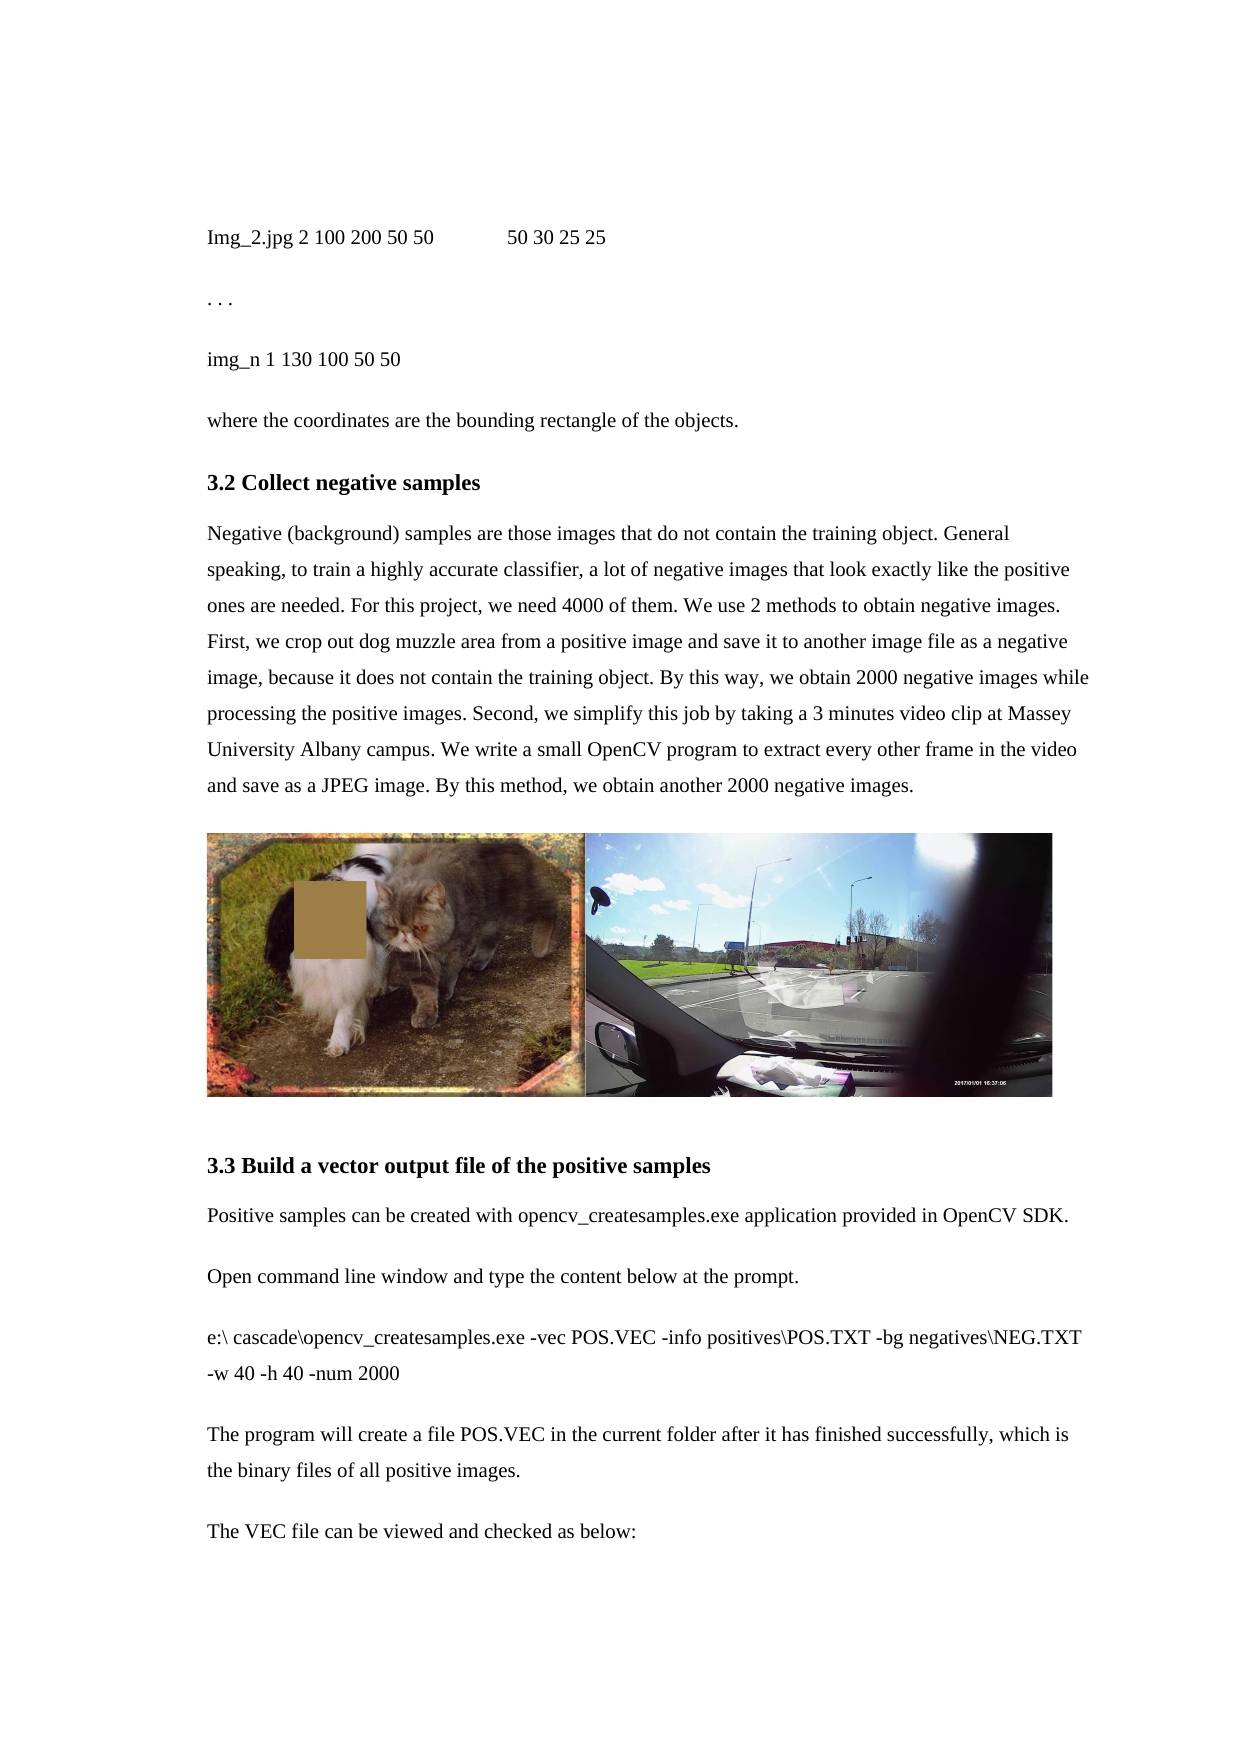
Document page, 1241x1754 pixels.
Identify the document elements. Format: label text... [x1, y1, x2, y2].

text where the coordinates are the bounding rectangle of the objects. [207, 408, 1092, 432]
text Positive samples can be created with opencv_createsamples.exe application provided in OpenCV SDK. [207, 1203, 1092, 1227]
text e:\ cascade\opencv_createsamples.exe -vec POS.VEC -info positives\POS.TXT -bg negatives\NEG.TXT -w 40 -h 40 -num 2000 [207, 1325, 1092, 1385]
text Img_2.jpg 2 100 200 50 50 50 30 25 25 [207, 225, 1092, 249]
picture [206, 833, 1053, 1097]
subtitle 3.3 Build a vector output file of the positive samples [207, 1152, 1092, 1178]
text img_n 1 130 100 50 50 [207, 347, 1092, 371]
text Negative (background) samples are those images that do not contain the training object. General speaking, to train a highly accurate classifier, a lot of negative images that look exactly like the positive ones are needed. For this project, we need 4000 of them. We use 2 methods to obtain negative images. First, we crop out dog muzzle area from a positive image and save it to another image file as a negative image, because it does not contain the training object. By this way, we obtain 2000 negative images while processing the positive images. Second, we simplify this job by taking a 3 minutes video clip at Massey University Albany campus. We write a small OpenCV program to extract every other frame in the video and save as a JPEG image. By this method, we obtain another 2000 negative images. [207, 520, 1092, 797]
text Open command line window and type the content below at the prompt. [207, 1264, 1092, 1288]
subtitle 3.2 Collect negative samples [207, 469, 1092, 495]
text The VEC file can be viewed and checked as below: [207, 1519, 1092, 1543]
text The program will create a file POS.VEC in the current folder after it has finished successfully, which is the binary files of all positive images. [207, 1422, 1092, 1482]
text . . . [207, 286, 1092, 310]
